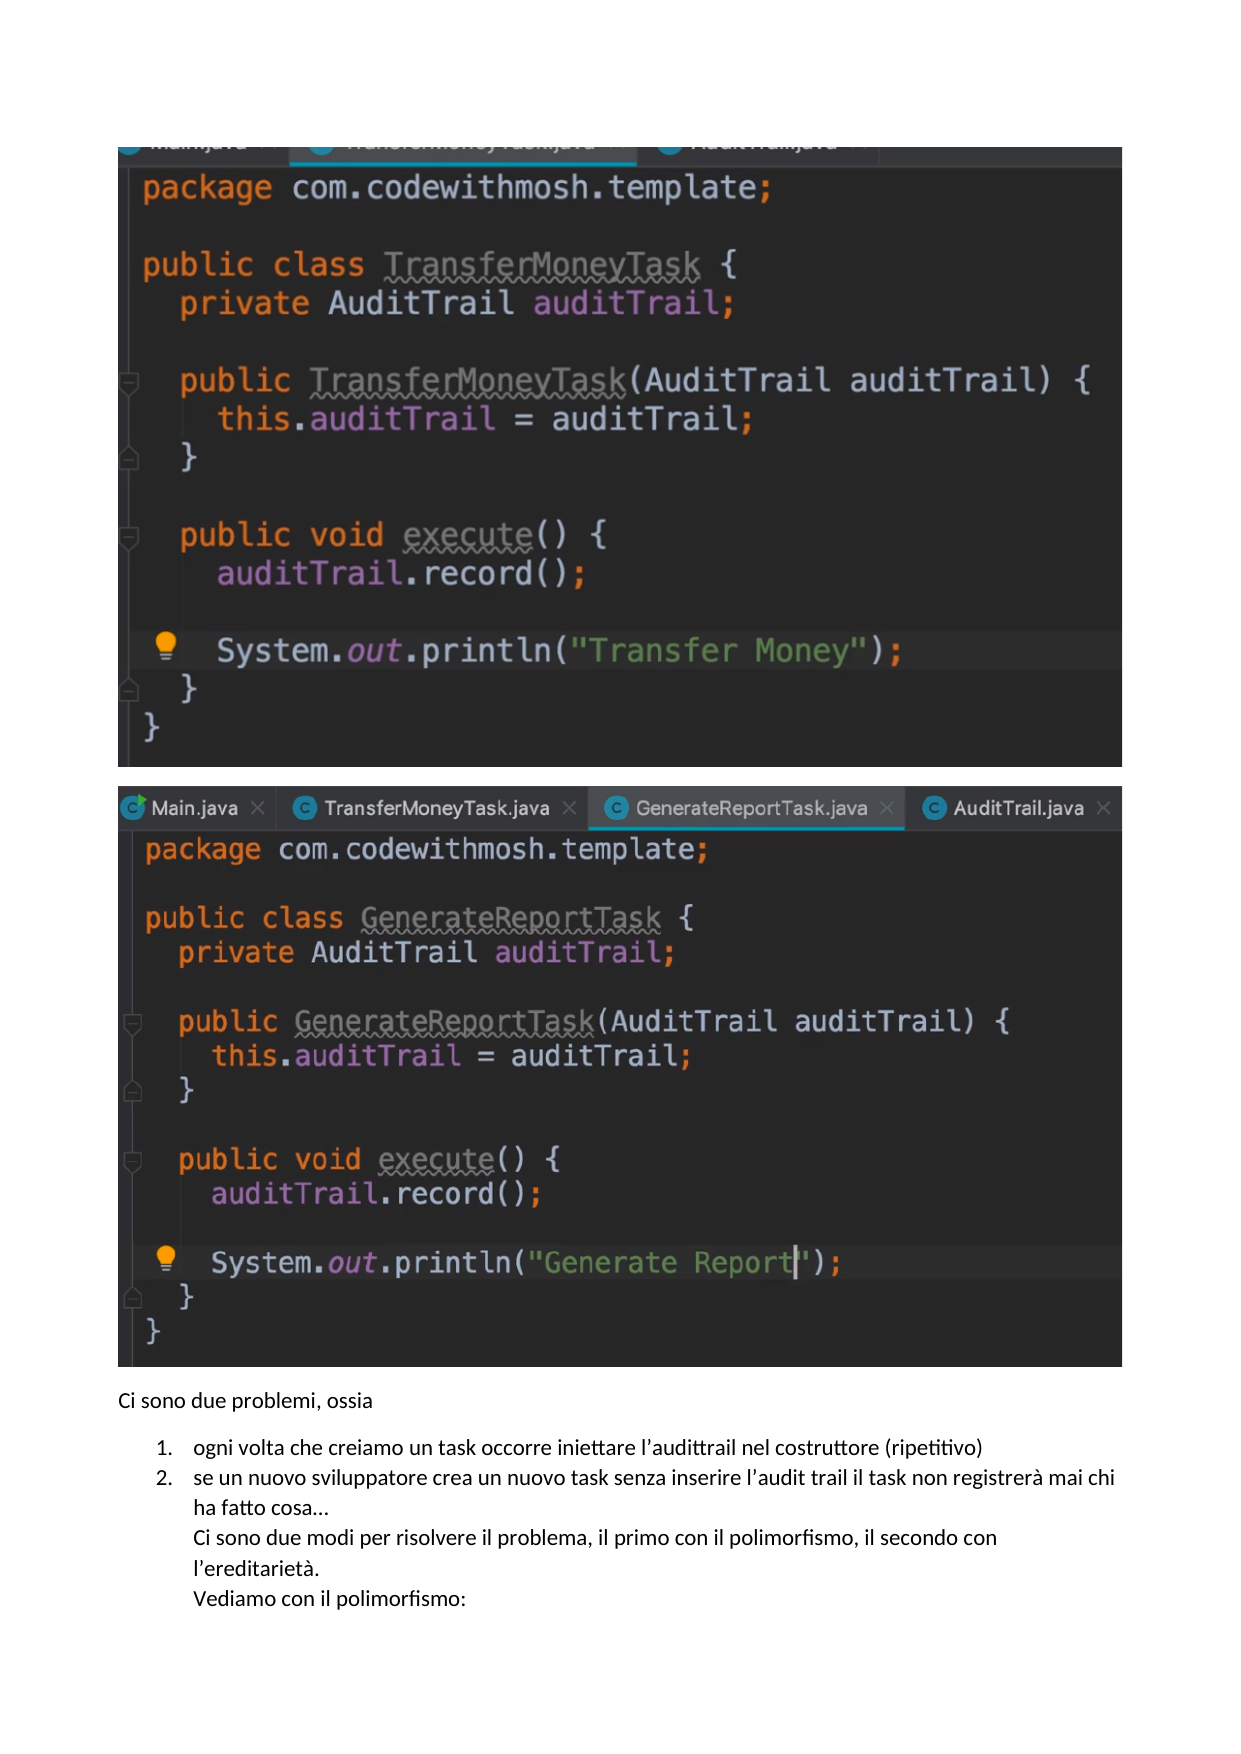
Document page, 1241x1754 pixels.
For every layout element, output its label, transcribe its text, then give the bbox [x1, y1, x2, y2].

list Ci sono due modi per risolvere il problema, il primo con il polimorfismo, il secondo con l’ereditarietà. [193, 1523, 1122, 1582]
list se un nuovo sviluppatore crea un nuovo task senza inserire l’audit trail il task non registrerà mai chi ha fatto cosa… [156, 1463, 1122, 1521]
list Vediamo con il polimorfismo: [193, 1584, 1122, 1612]
list ogni volta che creiamo un task occorre iniettare l’audittrail nel costruttore (ripetitivo) [156, 1433, 1122, 1461]
picture [118, 147, 1123, 767]
text Ci sono due problemi, ossia [118, 1386, 1122, 1414]
picture [118, 785, 1123, 1367]
